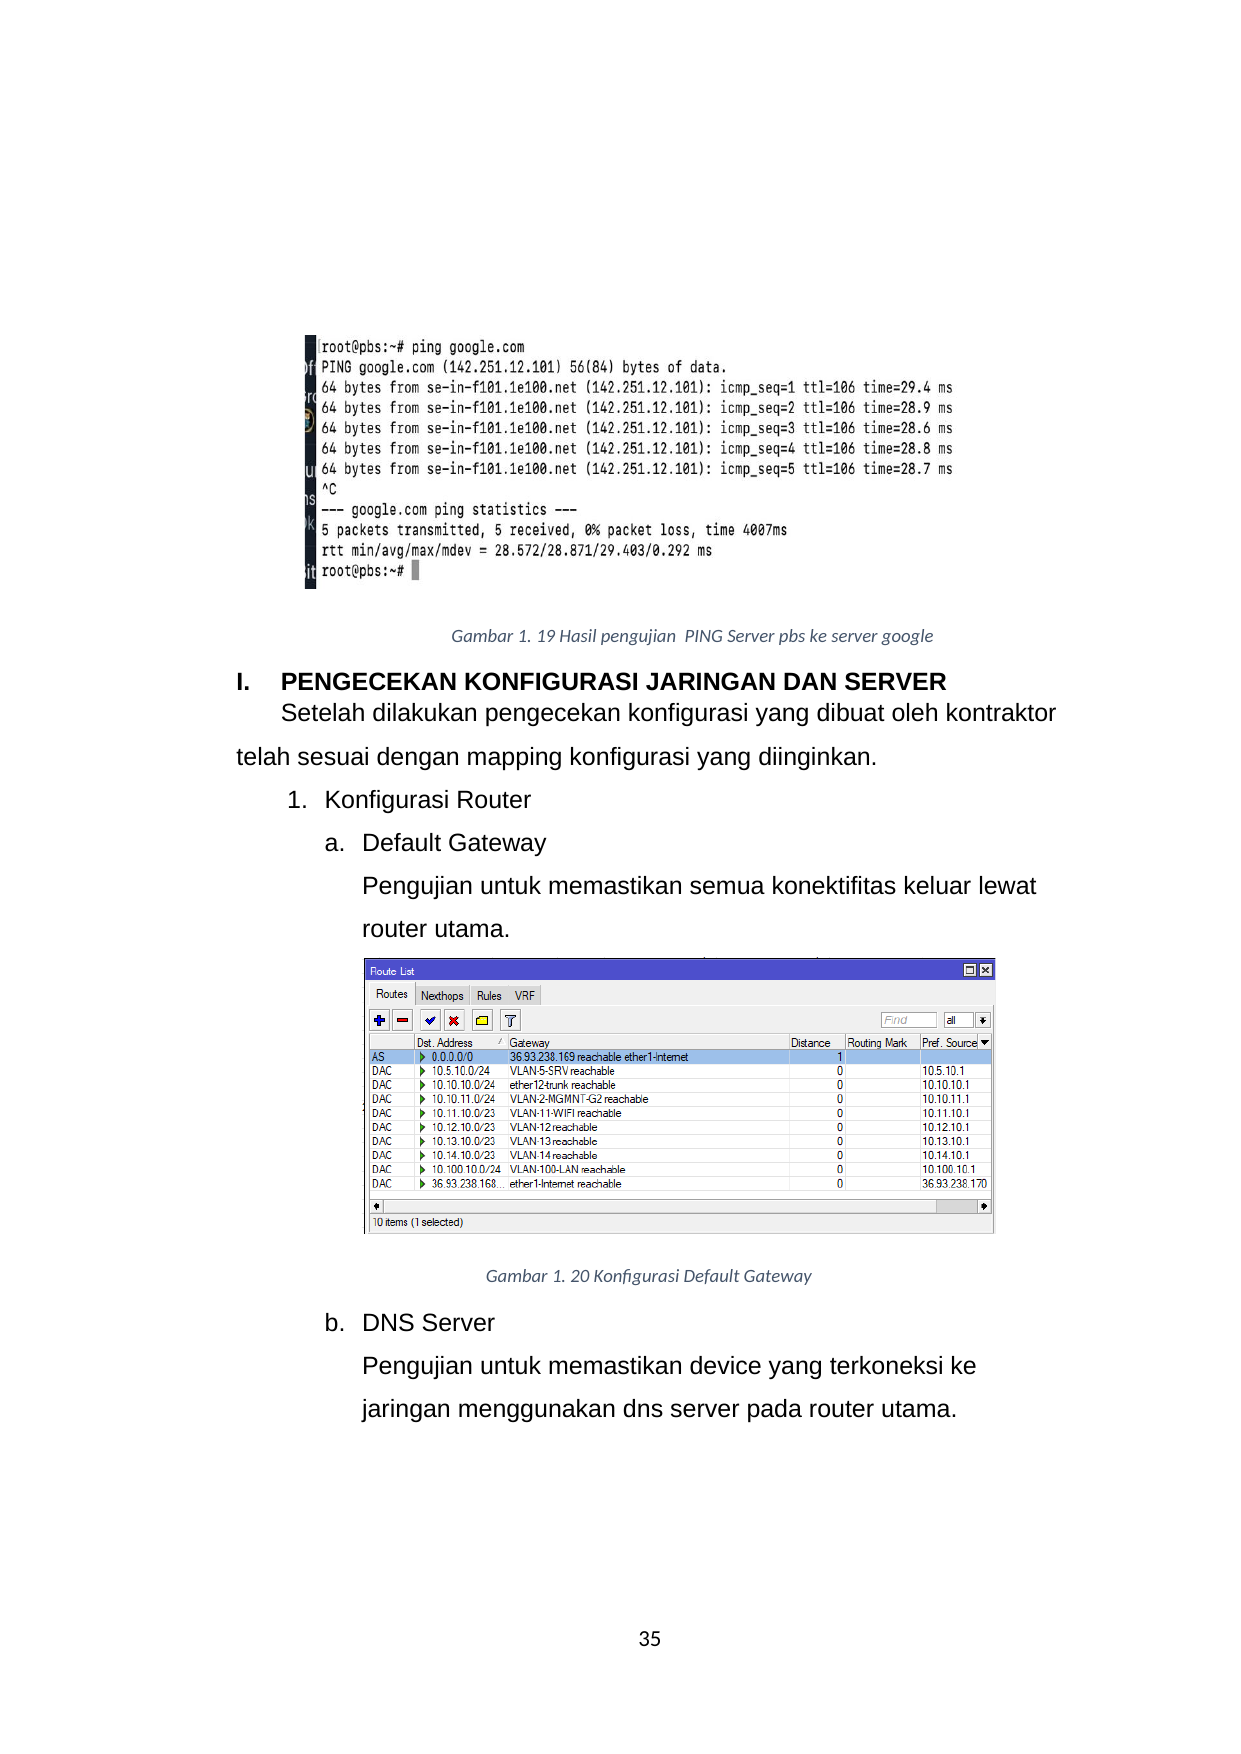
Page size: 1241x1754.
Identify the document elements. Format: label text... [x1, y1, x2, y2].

picture [304, 335, 1036, 589]
list Pengujian untuk memastikan device yang terkoneksi ke jaringan menggunakan dns server pada router utama. [362, 1351, 1063, 1423]
list Konfigurasi Router [287, 784, 1063, 813]
list Setelah dilakukan pengecekan konfigurasi yang dibuat oleh kontraktor telah sesuai dengan mapping konfigurasi yang diinginkan. [236, 698, 1063, 770]
list Default Gateway [324, 828, 1063, 856]
text Gambar 1. 20 Konfigurasi Default Gateway [236, 1264, 1063, 1287]
picture [361, 957, 996, 1234]
list Pengujian untuk memastikan semua konektifitas keluar lewat router utama. [362, 871, 1063, 943]
list DNS Server [324, 1308, 1063, 1337]
subtitle PENGECEKAN KONFIGURASI JARINGAN DAN SERVER [236, 667, 1063, 696]
